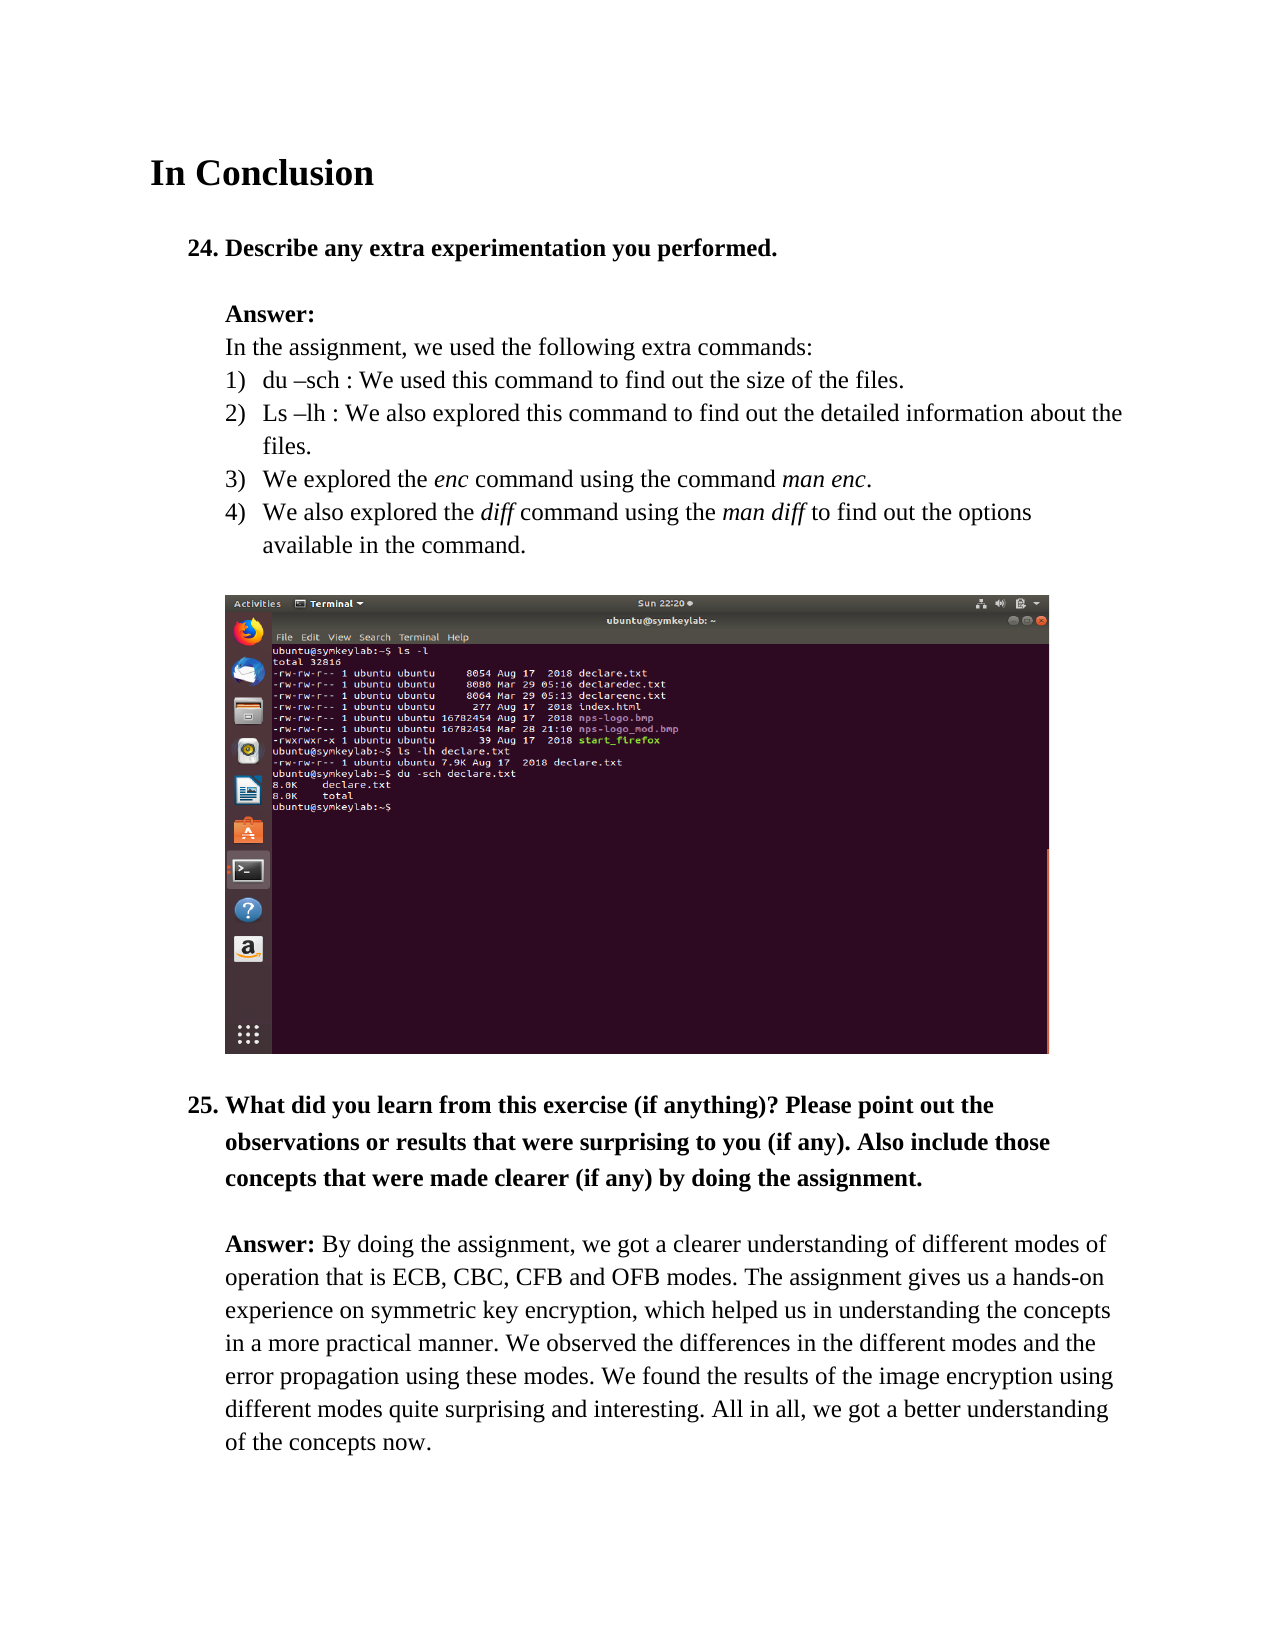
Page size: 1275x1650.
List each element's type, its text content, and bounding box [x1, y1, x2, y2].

text In Conclusion [150, 150, 1125, 193]
list What did you learn from this exercise (if anything)? Please point out the observations or results that were surprising to you (if any). Also include those concepts that were made clearer (if any) by doing the assignment. [187, 1091, 1125, 1192]
list Describe any extra experimentation you performed. [187, 233, 1125, 261]
text In the assignment, we used the following extra commands: [225, 332, 1125, 360]
picture [225, 595, 1050, 1054]
list We also explored the diff command using the man diff to find out the options available in the command. [225, 497, 1125, 558]
text Answer: [225, 299, 1125, 327]
text Answer: By doing the assignment, we got a clearer understanding of different modes of operation that is ECB, CBC, CFB and OFB modes. The assignment gives us a hands-on experience on symmetric key encryption, which helped us in understanding the concepts in a more practical manner. We observed the differences in the different modes and the error propagation using these modes. We found the results of the image encryption using different modes quite surprising and interesting. All in all, we got a better understanding of the concepts now. [225, 1229, 1125, 1456]
list We explored the enc command using the command man enc. [225, 464, 1125, 492]
list du –sch : We used this command to find out the size of the files. [225, 365, 1125, 393]
list Ls –lh : We also explored this command to find out the detailed information about the files. [225, 398, 1125, 459]
